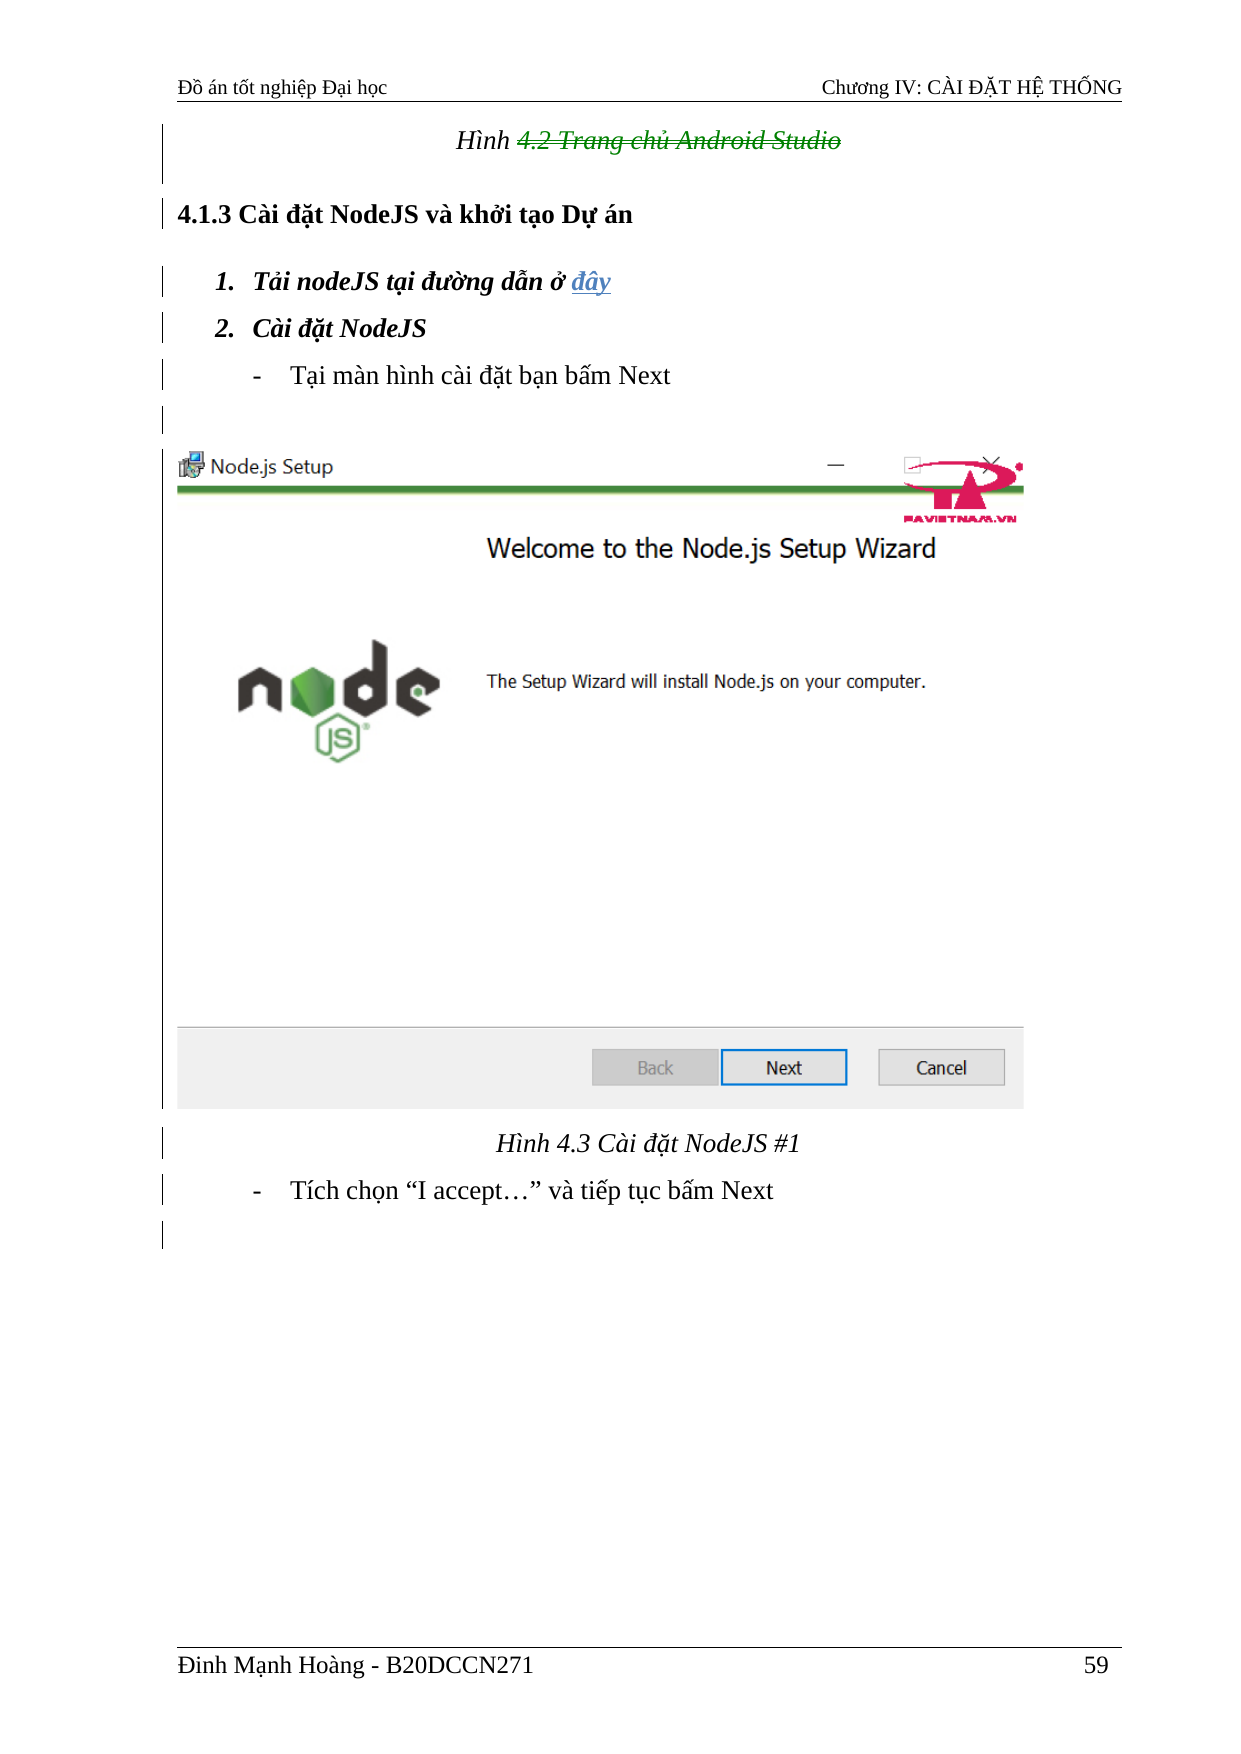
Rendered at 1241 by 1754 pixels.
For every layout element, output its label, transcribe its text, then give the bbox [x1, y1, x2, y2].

list Cài đặt NodeJS [215, 312, 1122, 343]
list Tải nodeJS tại đường dẫn ở đây [215, 266, 1122, 297]
subtitle Hình 4.3 Cài đặt NodeJS #1 [177, 1127, 1122, 1158]
list Tích chọn “I accept…” và tiếp tục bấm Next [252, 1174, 1122, 1205]
list Tại màn hình cài đặt bạn bấm Next [252, 359, 1122, 390]
picture [177, 448, 1024, 1109]
subtitle 4.1.3 Cài đặt NodeJS và khởi tạo Dự án [177, 198, 1122, 229]
